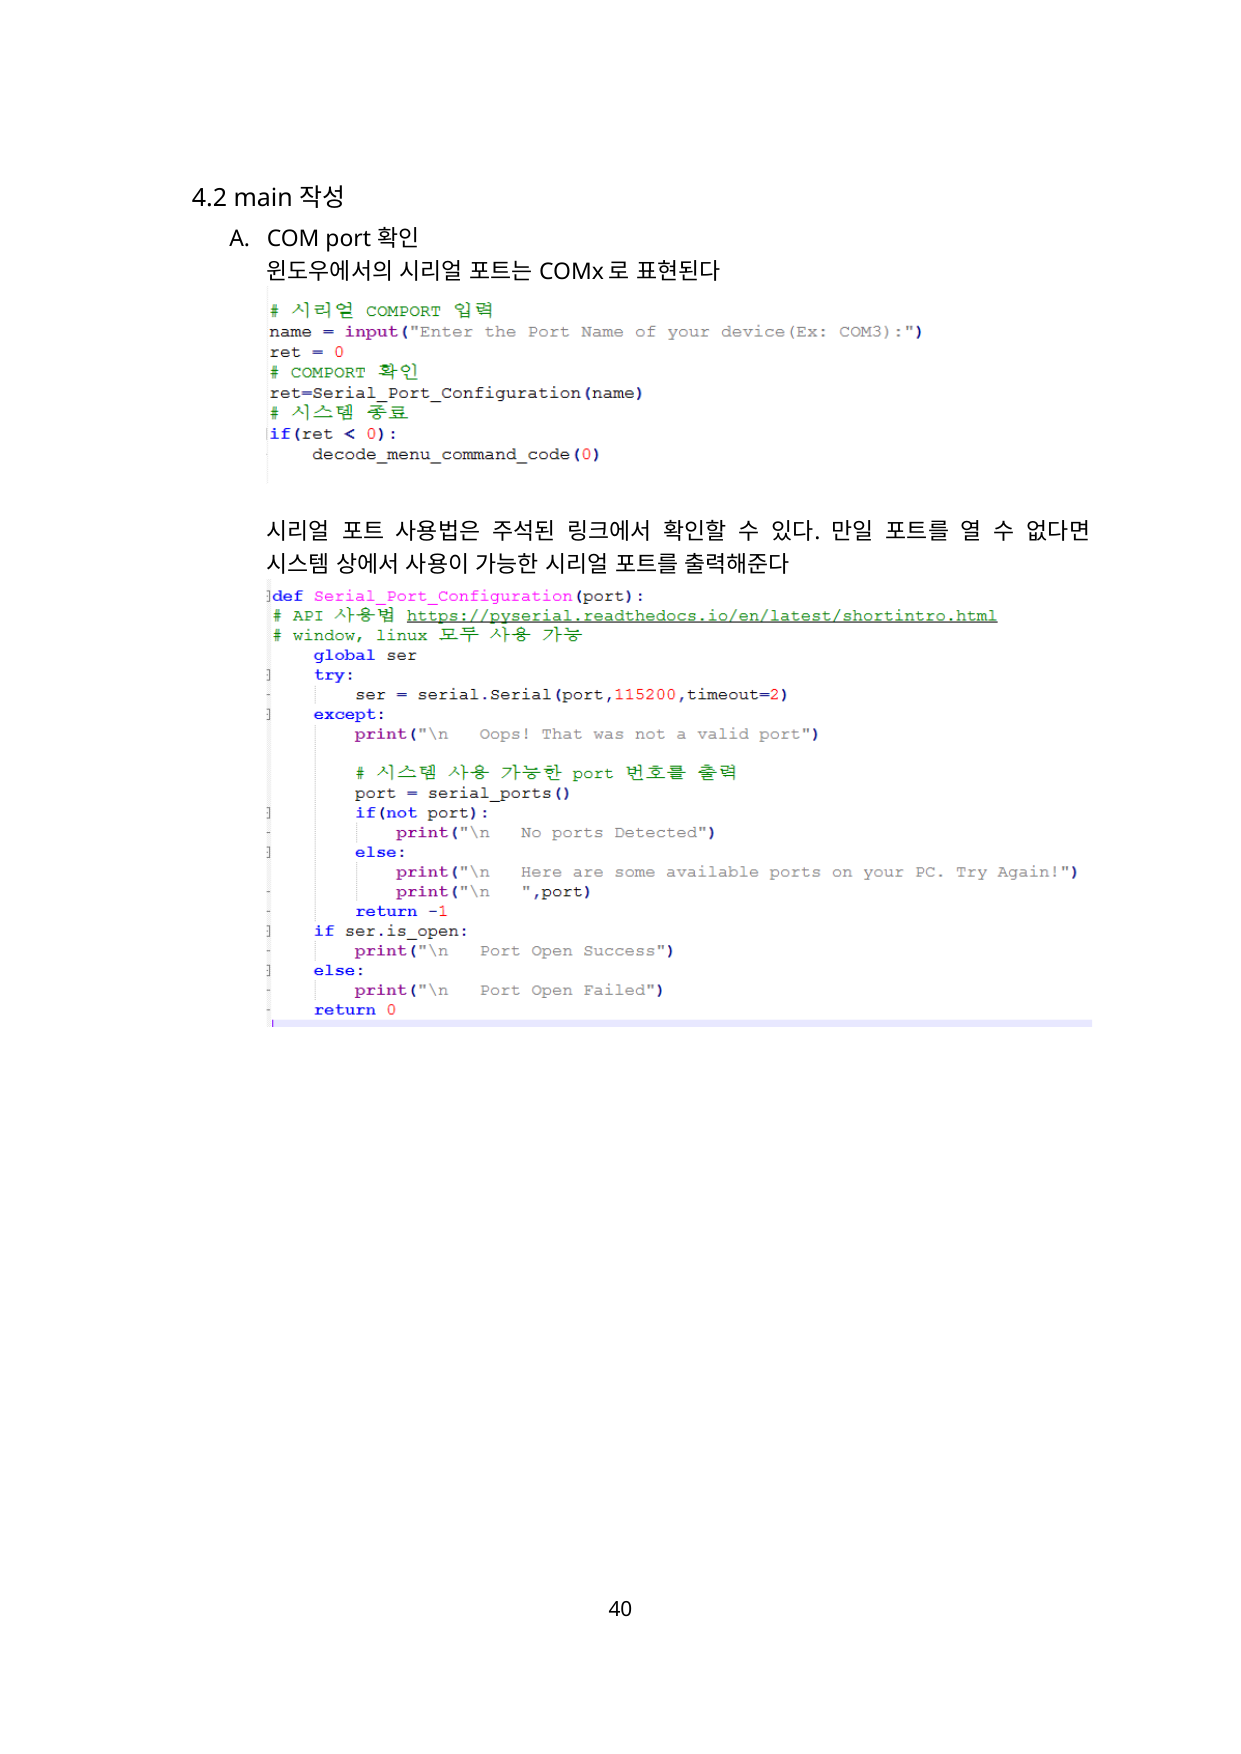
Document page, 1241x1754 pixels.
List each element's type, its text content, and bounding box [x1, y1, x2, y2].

subtitle main 작성 [192, 177, 1090, 213]
picture [266, 579, 1093, 1027]
list 윈도우에서의 시리얼 포트는 COMx로 표현된다 [267, 253, 1090, 286]
picture [266, 286, 977, 484]
list 시리얼 포트 사용법은 주석된 링크에서 확인할 수 있다. 만일 포트를 열 수 없다면 시스템 상에서 사용이 가능한 시리얼 포트를 출력해준다 [267, 512, 1090, 579]
list COM port 확인 [229, 220, 1090, 253]
